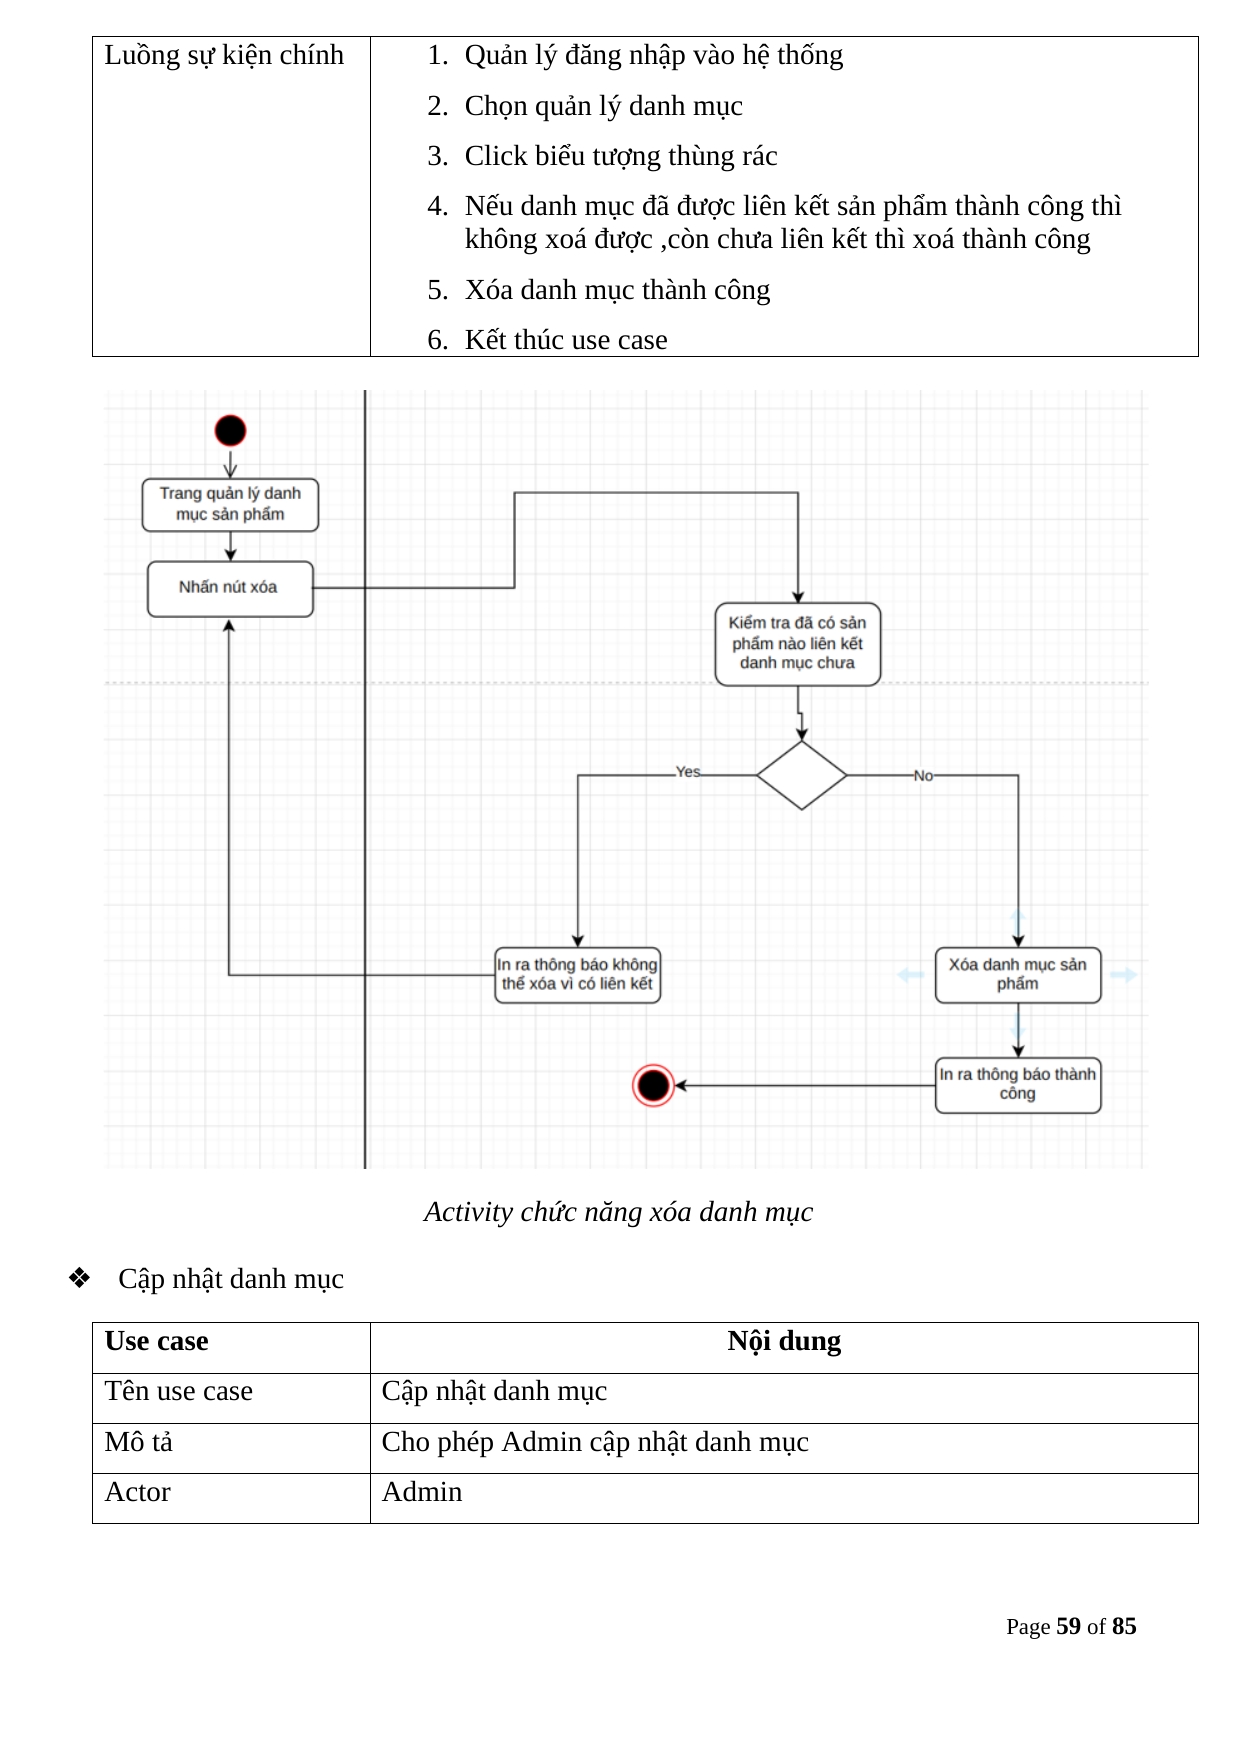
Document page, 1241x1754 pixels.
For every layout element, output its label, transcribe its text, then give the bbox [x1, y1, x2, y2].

table_cell Admin [371, 1474, 1198, 1523]
table_header Nội dung [371, 1323, 1198, 1372]
picture [103, 390, 1149, 1169]
table_cell Cho phép Admin cập nhật danh mục [371, 1424, 1198, 1473]
table_cell Luồng sự kiện chính [93, 37, 370, 356]
table_cell Cập nhật danh mục [371, 1374, 1198, 1423]
table_cell Quản lý đăng nhập vào hệ thống Chọn quản lý danh mục Click biểu tượng thùng rác Nếu danh mục đã được liên kết sản phẩm thành công thì không xoá được ,còn chưa liên kết thì xoá thành công Xóa danh mục thành công Kết thúc use case [371, 37, 1198, 356]
text Activity chức năng xóa danh mục [103, 1194, 1137, 1227]
list Cập nhật danh mục [66, 1246, 1137, 1305]
table_cell Tên use case [93, 1374, 370, 1423]
table_cell Mô tả [93, 1424, 370, 1473]
table_cell Actor [93, 1474, 370, 1523]
table_header Use case [93, 1323, 370, 1372]
